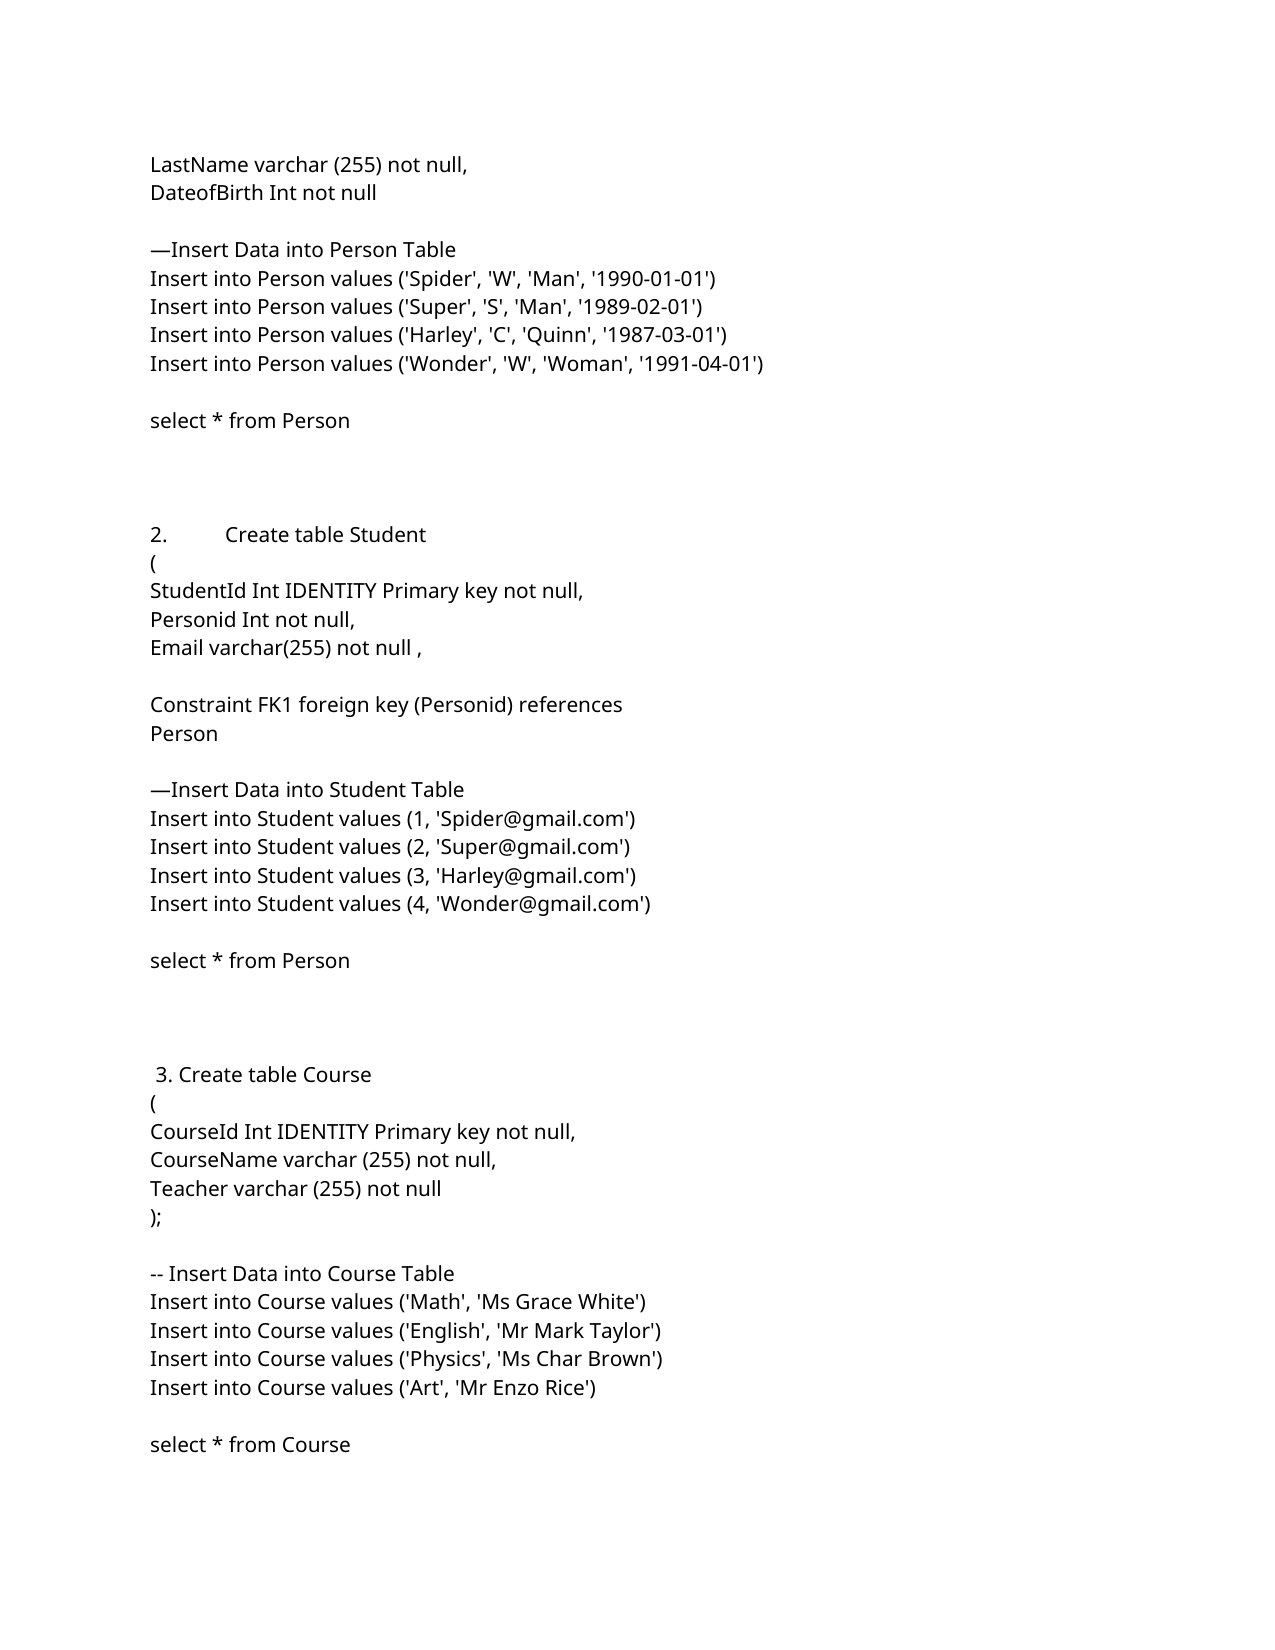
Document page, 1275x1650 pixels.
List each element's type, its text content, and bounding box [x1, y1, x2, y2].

text Insert into Course values ('Math', 'Ms Grace White') [150, 1287, 1125, 1316]
text Insert into Student values (2, 'Super@gmail.com') [150, 832, 1125, 861]
text select * from Person [150, 946, 1125, 975]
text ( [150, 548, 1125, 577]
text Personid Int not null, [150, 605, 1125, 633]
list Create table Student [150, 520, 1125, 548]
text ( [150, 1088, 1125, 1117]
text Insert into Course values ('Physics', 'Ms Char Brown') [150, 1344, 1125, 1373]
text Insert into Person values ('Super', 'S', 'Man', '1989-02-01') [150, 292, 1125, 321]
text Insert into Person values ('Spider', 'W', 'Man', '1990-01-01') [150, 264, 1125, 292]
text Insert into Person values ('Wonder', 'W', 'Woman', '1991-04-01') [150, 349, 1125, 377]
text StudentId Int IDENTITY Primary key not null, [150, 577, 1125, 605]
text DateofBirth Int not null [150, 178, 1125, 207]
text Insert into Student values (1, 'Spider@gmail.com') [150, 804, 1125, 832]
text select * from Person [150, 406, 1125, 434]
text Insert into Student values (4, 'Wonder@gmail.com') [150, 889, 1125, 918]
text -- Insert Data into Course Table [150, 1259, 1125, 1287]
text —Insert Data into Person Table [150, 235, 1125, 264]
text CourseId Int IDENTITY Primary key not null, [150, 1117, 1125, 1145]
text 3. Create table Course [150, 1060, 1125, 1088]
text Insert into Person values ('Harley', 'C', 'Quinn', '1987-03-01') [150, 321, 1125, 349]
text Person [150, 719, 1125, 747]
text CourseName varchar (255) not null, [150, 1145, 1125, 1174]
text —Insert Data into Student Table [150, 776, 1125, 804]
text LastName varchar (255) not null, [150, 150, 1125, 178]
text ); [150, 1202, 1125, 1231]
text Insert into Student values (3, 'Harley@gmail.com') [150, 861, 1125, 889]
text Insert into Course values ('English', 'Mr Mark Taylor') [150, 1316, 1125, 1344]
text Email varchar(255) not null , [150, 633, 1125, 662]
text Insert into Course values ('Art', 'Mr Enzo Rice') [150, 1373, 1125, 1401]
text Teacher varchar (255) not null [150, 1174, 1125, 1202]
text Constraint FK1 foreign key (Personid) references [150, 690, 1125, 719]
text select * from Course [150, 1430, 1125, 1458]
